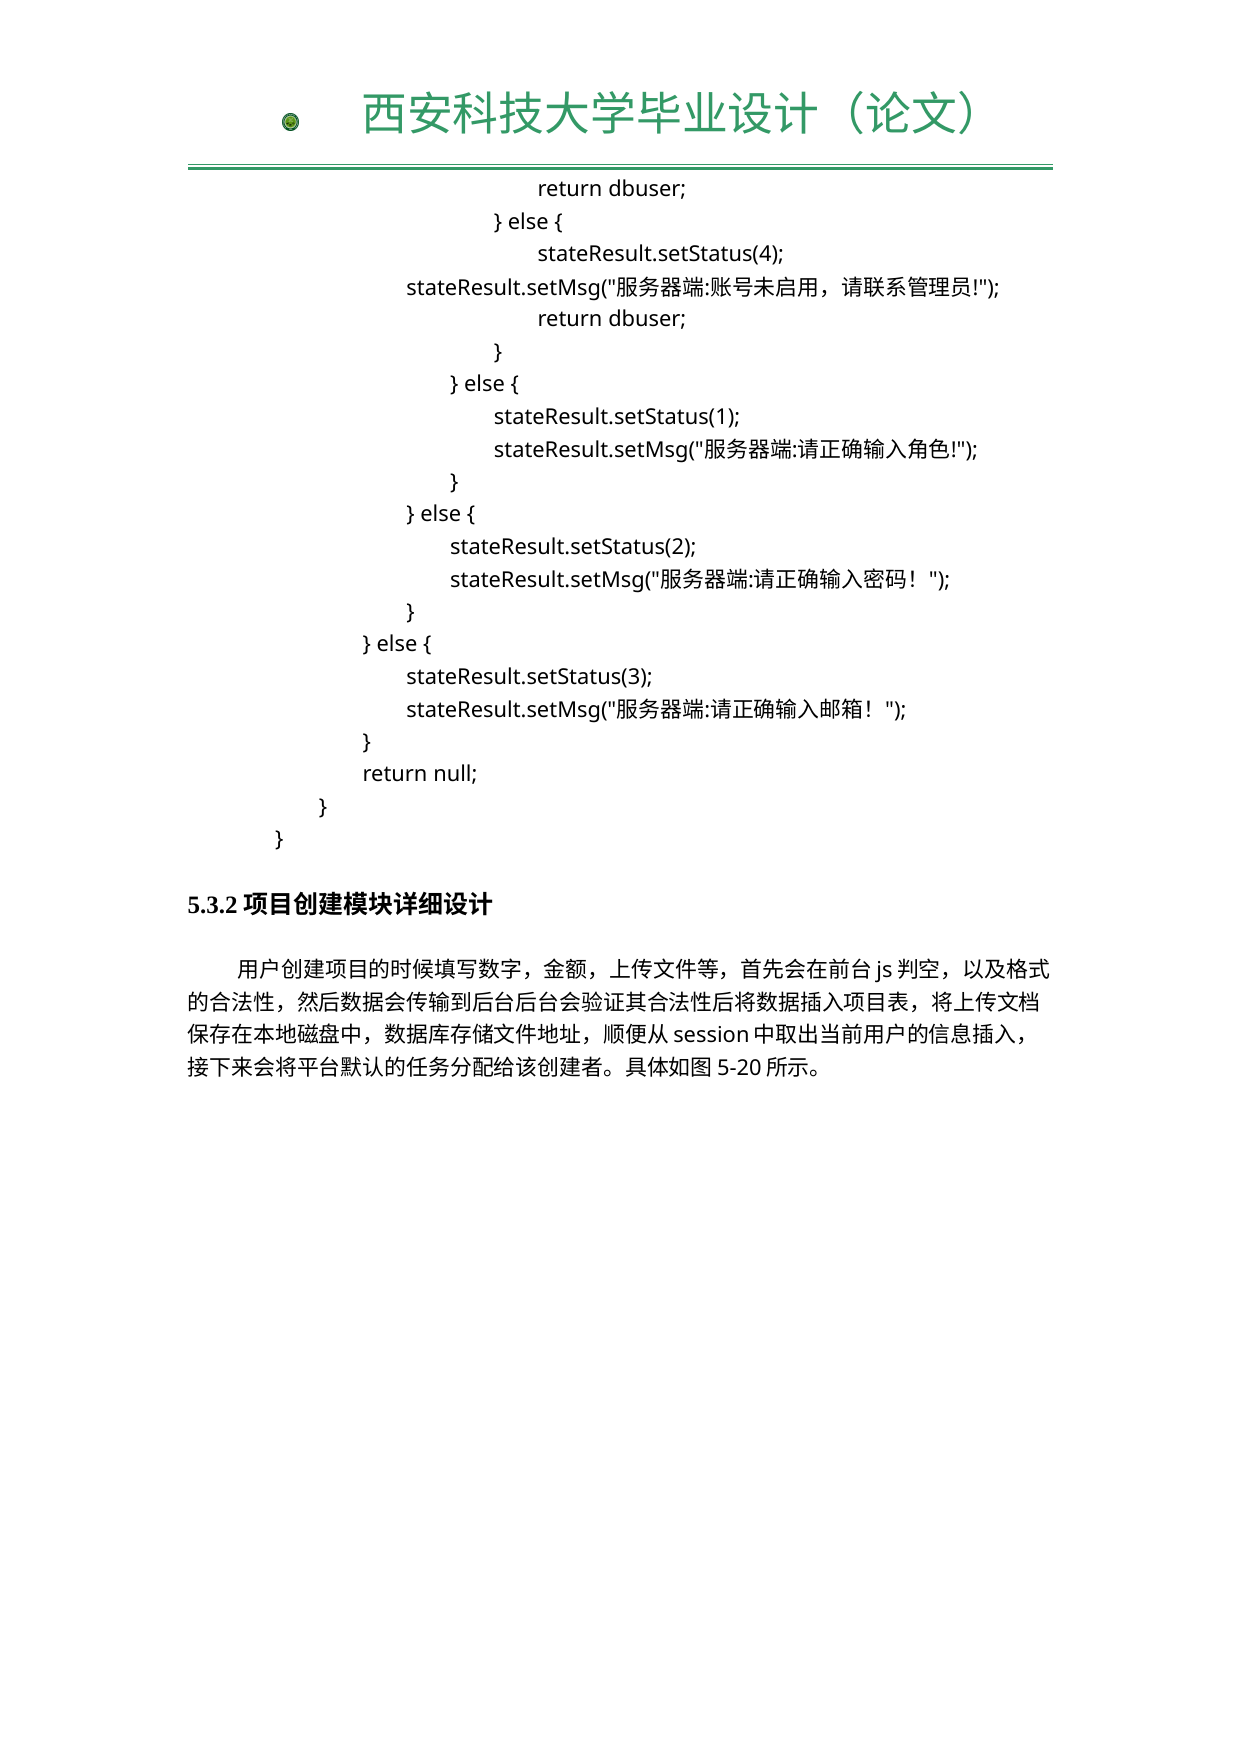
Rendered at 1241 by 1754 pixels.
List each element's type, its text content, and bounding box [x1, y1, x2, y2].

text } [187, 822, 1053, 854]
text stateResult.setMsg("服务器端:账号未启用，请联系管理员!"); [187, 269, 1053, 302]
text } [187, 464, 1053, 497]
text stateResult.setStatus(4); [187, 237, 1053, 269]
text } [187, 334, 1053, 367]
text return dbuser; [187, 172, 1053, 204]
text } else { [187, 497, 1053, 529]
text 5.3.2 项目创建模块详细设计 [187, 871, 1053, 936]
text } else { [187, 627, 1053, 659]
text } else { [187, 367, 1053, 399]
text return dbuser; [187, 302, 1053, 334]
text 用户创建项目的时候填写数字，金额，上传文件等，首先会在前台js判空，以及格式的合法性，然后数据会传输到后台后台会验证其合法性后将数据插入项目表，将上传文档保存在本地磁盘中，数据库存储文件地址，顺便从session中取出当前用户的信息插入，接下来会将平台默认的任务分配给该创建者。具体如图5-20所示。 [187, 952, 1053, 1082]
text stateResult.setStatus(3); [187, 659, 1053, 692]
text } [187, 594, 1053, 627]
text return null; [187, 757, 1053, 789]
text } [187, 789, 1053, 822]
text stateResult.setMsg("服务器端:请正确输入角色!"); [187, 432, 1053, 464]
text stateResult.setStatus(1); [187, 399, 1053, 432]
text stateResult.setMsg("服务器端:请正确输入邮箱！"); [187, 692, 1053, 724]
text } else { [187, 204, 1053, 237]
text stateResult.setMsg("服务器端:请正确输入密码！"); [187, 562, 1053, 594]
text stateResult.setStatus(2); [187, 529, 1053, 562]
text } [187, 724, 1053, 757]
picture [282, 113, 299, 131]
